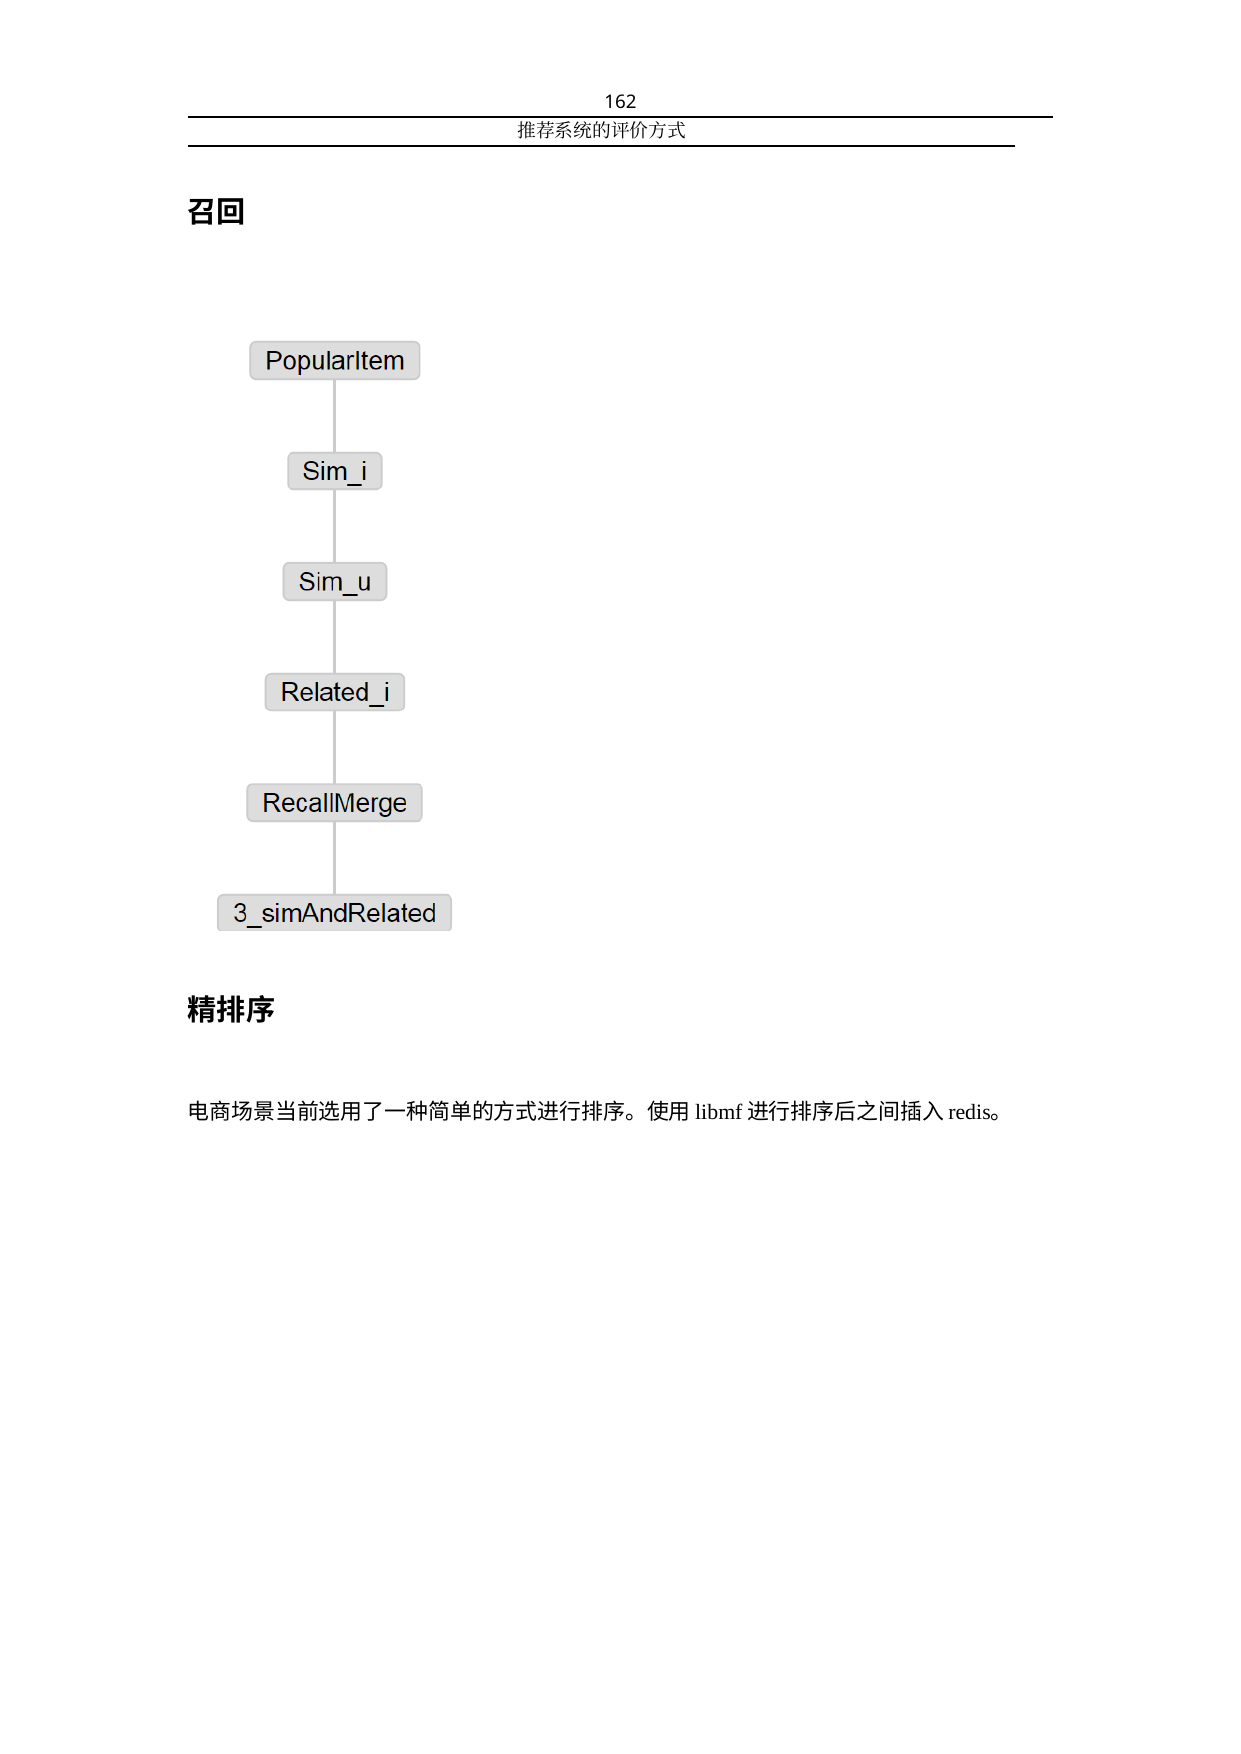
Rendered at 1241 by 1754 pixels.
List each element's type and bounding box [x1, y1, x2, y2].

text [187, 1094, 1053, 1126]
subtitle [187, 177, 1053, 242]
picture [187, 310, 537, 931]
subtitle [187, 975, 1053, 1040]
